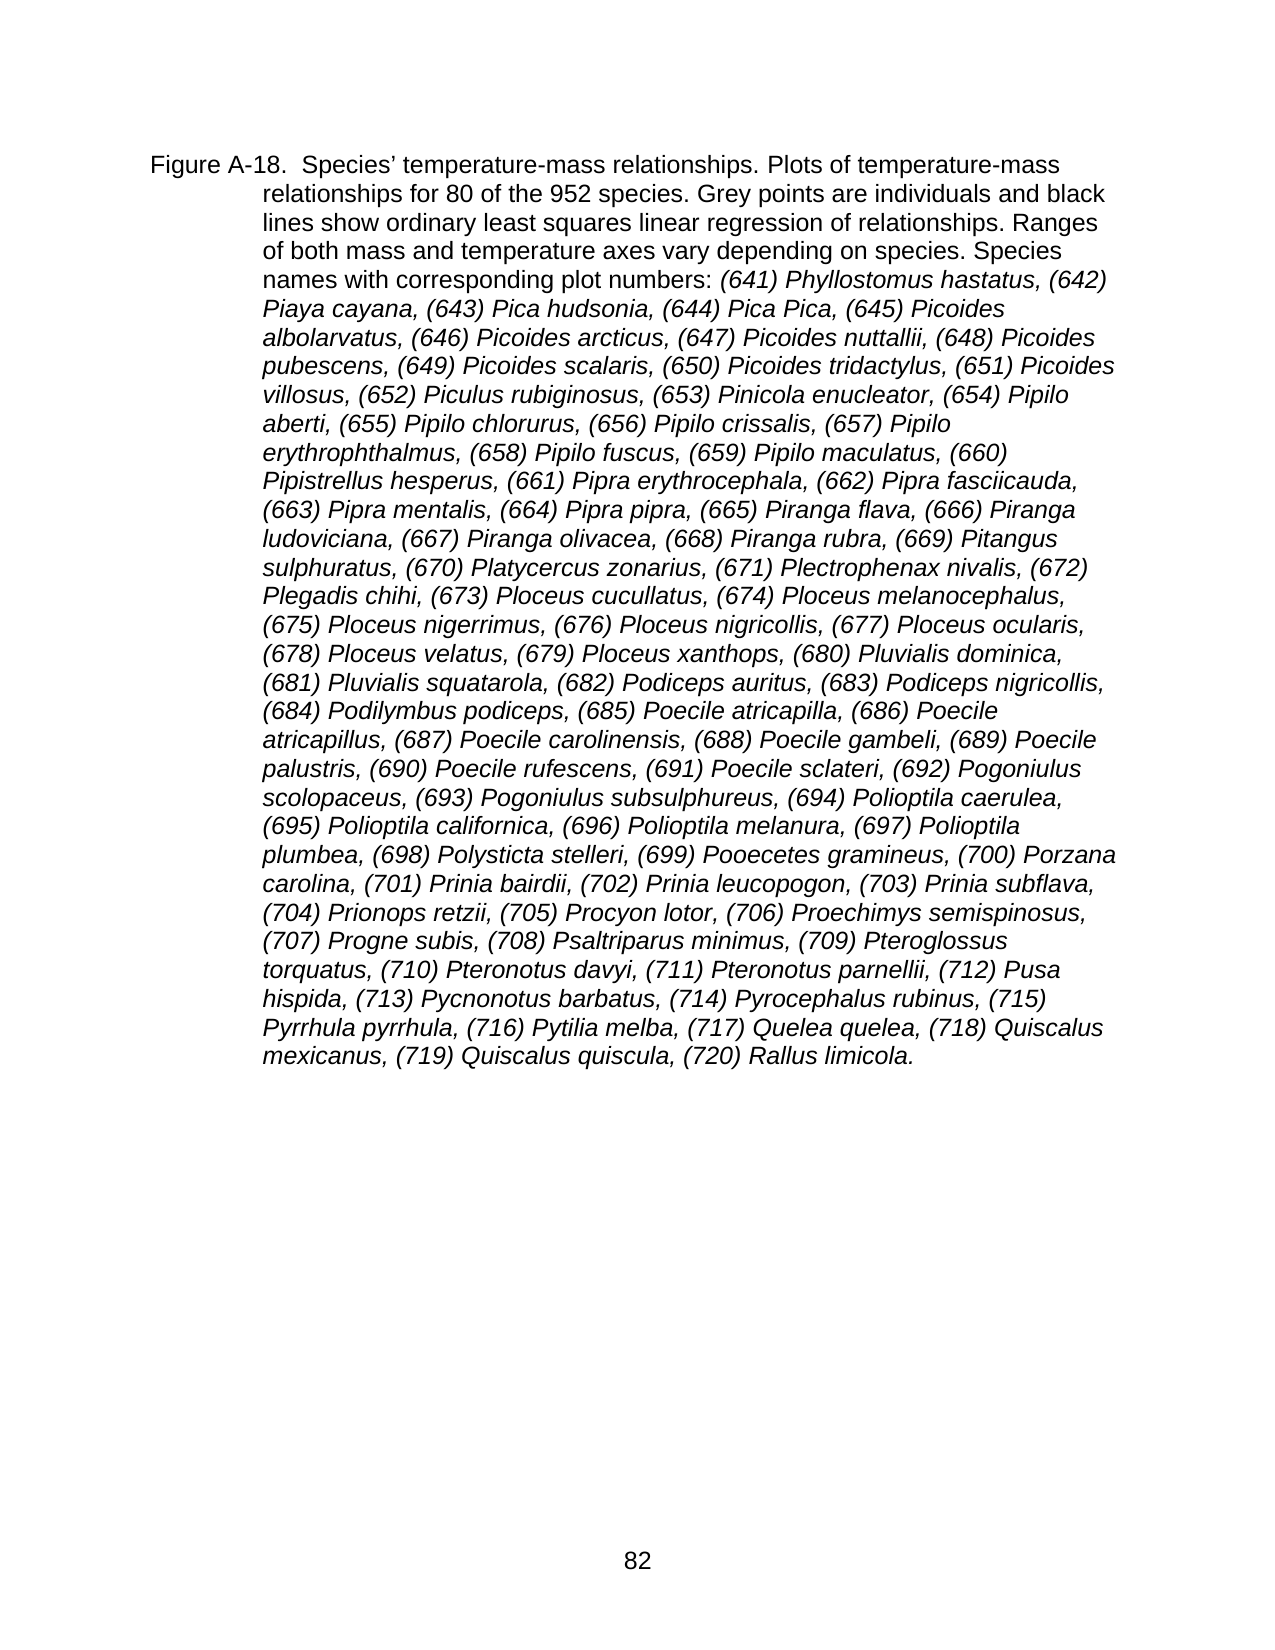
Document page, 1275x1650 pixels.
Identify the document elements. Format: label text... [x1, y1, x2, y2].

text Figure A-18. Species’ temperature-mass relationships. Plots of temperature-mass relationships for 80 of the 952 species. Grey points are individuals and black lines show ordinary least squares linear regression of relationships. Ranges of both mass and temperature axes vary depending on species. Species names with corresponding plot numbers: (641) Phyllostomus hastatus, (642) Piaya cayana, (643) Pica hudsonia, (644) Pica Pica, (645) Picoides albolarvatus, (646) Picoides arcticus, (647) Picoides nuttallii, (648) Picoides pubescens, (649) Picoides scalaris, (650) Picoides tridactylus, (651) Picoides villosus, (652) Piculus rubiginosus, (653) Pinicola enucleator, (654) Pipilo aberti, (655) Pipilo chlorurus, (656) Pipilo crissalis, (657) Pipilo erythrophthalmus, (658) Pipilo fuscus, (659) Pipilo maculatus, (660) Pipistrellus hesperus, (661) Pipra erythrocephala, (662) Pipra fasciicauda, (663) Pipra mentalis, (664) Pipra pipra, (665) Piranga flava, (666) Piranga ludoviciana, (667) Piranga olivacea, (668) Piranga rubra, (669) Pitangus sulphuratus, (670) Platycercus zonarius, (671) Plectrophenax nivalis, (672) Plegadis chihi, (673) Ploceus cucullatus, (674) Ploceus melanocephalus, (675) Ploceus nigerrimus, (676) Ploceus nigricollis, (677) Ploceus ocularis, (678) Ploceus velatus, (679) Ploceus xanthops, (680) Pluvialis dominica, (681) Pluvialis squatarola, (682) Podiceps auritus, (683) Podiceps nigricollis, (684) Podilymbus podiceps, (685) Poecile atricapilla, (686) Poecile atricapillus, (687) Poecile carolinensis, (688) Poecile gambeli, (689) Poecile palustris, (690) Poecile rufescens, (691) Poecile sclateri, (692) Pogoniulus scolopaceus, (693) Pogoniulus subsulphureus, (694) Polioptila caerulea, (695) Polioptila californica, (696) Polioptila melanura, (697) Polioptila plumbea, (698) Polysticta stelleri, (699) Pooecetes gramineus, (700) Porzana carolina, (701) Prinia bairdii, (702) Prinia leucopogon, (703) Prinia subflava, (704) Prionops retzii, (705) Procyon lotor, (706) Proechimys semispinosus, (707) Progne subis, (708) Psaltriparus minimus, (709) Pteroglossus torquatus, (710) Pteronotus davyi, (711) Pteronotus parnellii, (712) Pusa hispida, (713) Pycnonotus barbatus, (714) Pyrocephalus rubinus, (715) Pyrrhula pyrrhula, (716) Pytilia melba, (717) Quelea quelea, (718) Quiscalus mexicanus, (719) Quiscalus quiscula, (720) Rallus limicola. [150, 150, 1125, 1070]
